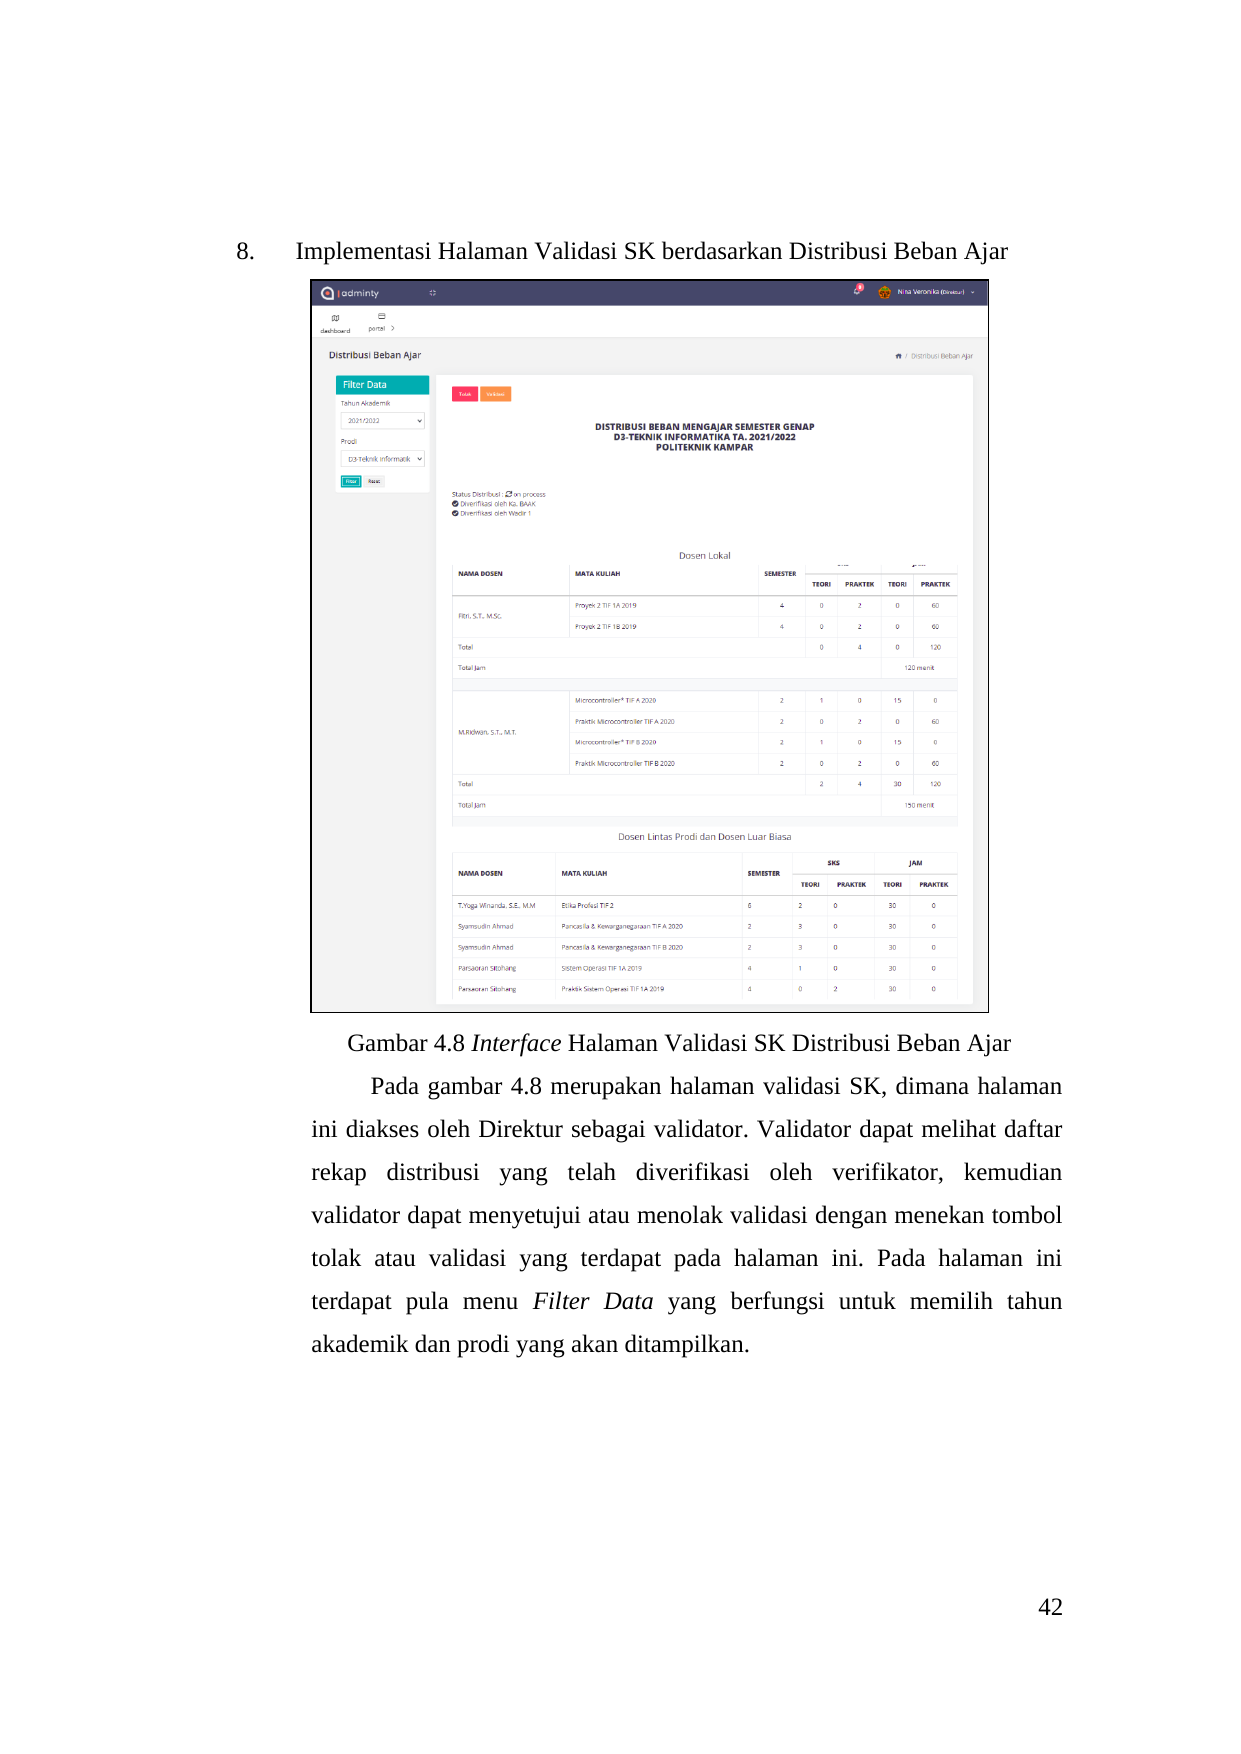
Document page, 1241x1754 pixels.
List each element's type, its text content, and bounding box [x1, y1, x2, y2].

subtitle Gambar 4.8 Interface Halaman Validasi SK Distribusi Beban Ajar [295, 1028, 1063, 1056]
list Implementasi Halaman Validasi SK berdasarkan Distribusi Beban Ajar [236, 236, 1063, 265]
text Pada gambar 4.8 merupakan halaman validasi SK, dimana halaman ini diakses oleh Direktur sebagai validator. Validator dapat melihat daftar rekap distribusi yang telah diverifikasi oleh verifikator, kemudian validator dapat menyetujui atau menolak validasi dengan menekan tombol tolak atau validasi yang terdapat pada halaman ini. Pada halaman ini terdapat pula menu Filter Data yang berfungsi untuk memilih tahun akademik dan prodi yang akan ditampilkan. [311, 1071, 1063, 1358]
picture [312, 281, 988, 1012]
